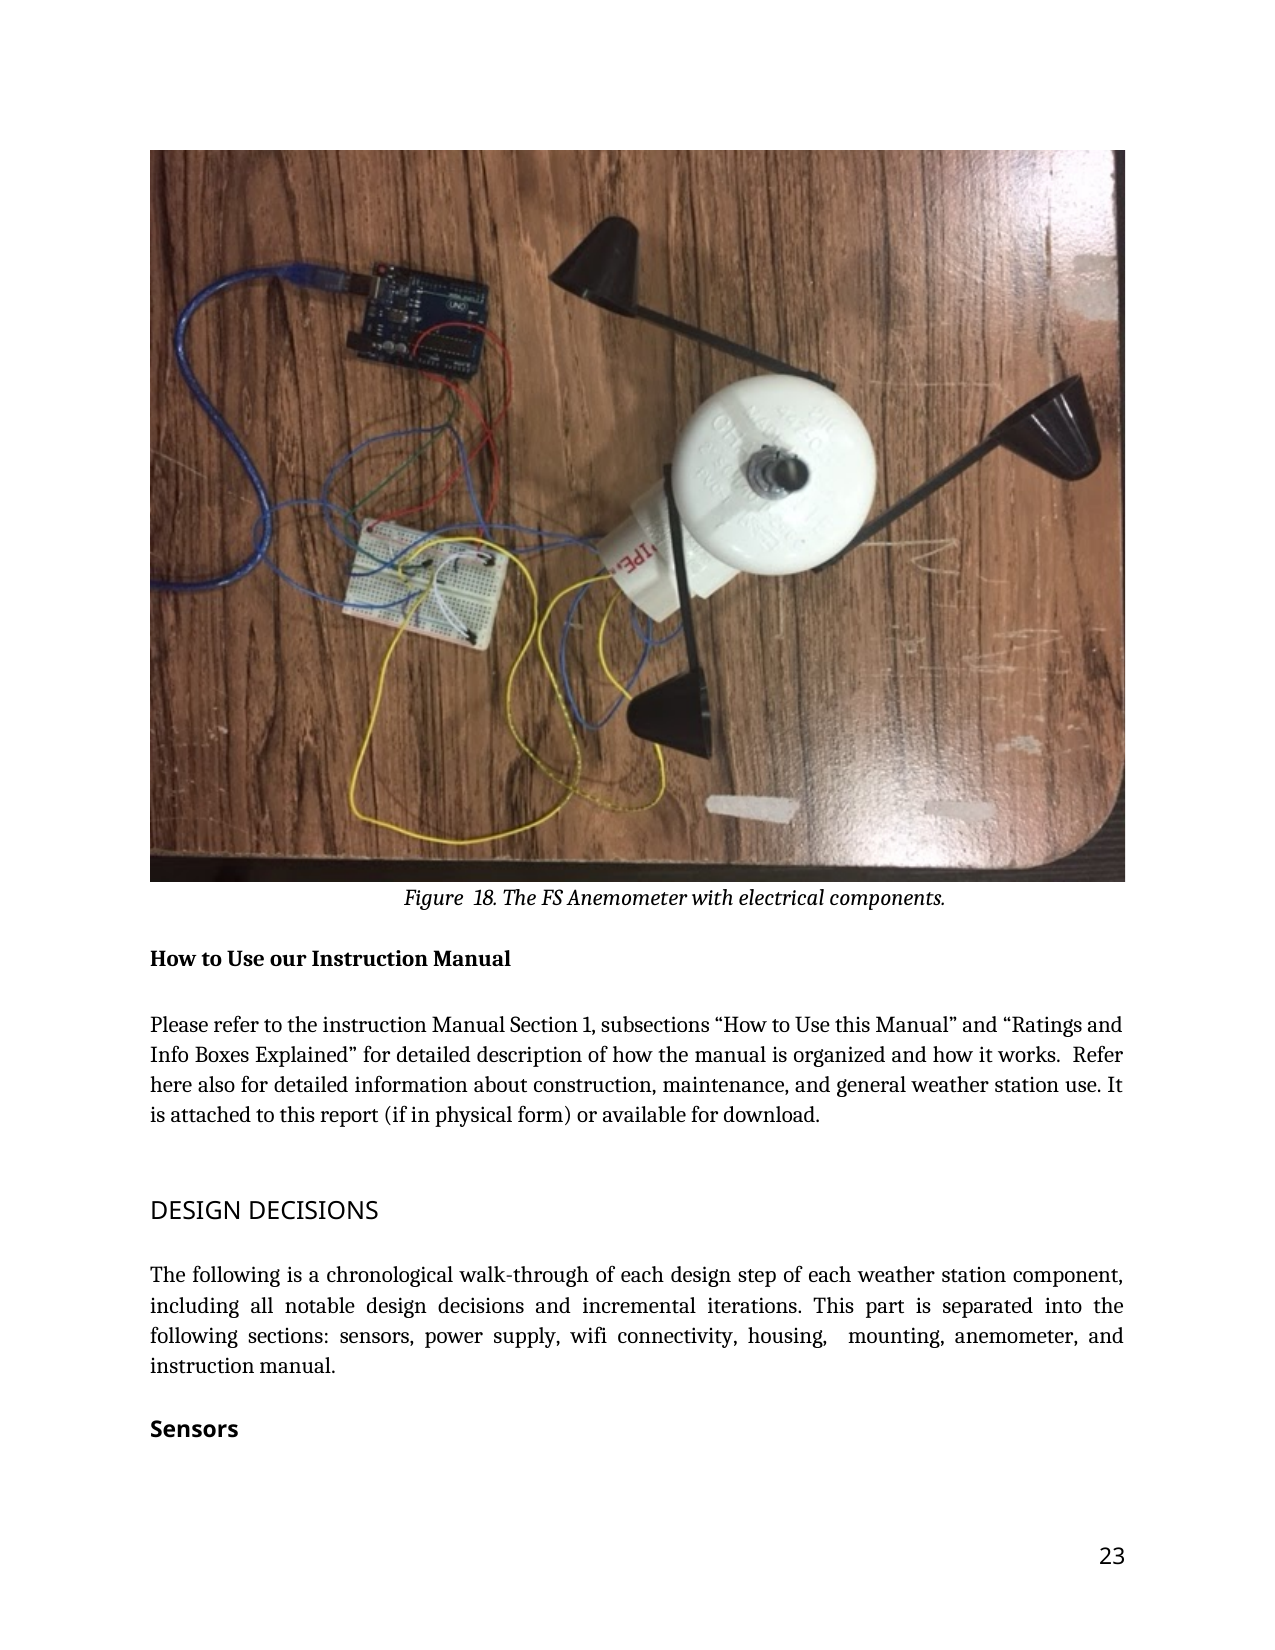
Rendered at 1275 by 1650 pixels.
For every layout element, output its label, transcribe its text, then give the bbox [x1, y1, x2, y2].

text Please refer to the instruction Manual Section 1, subsections “How to Use this Manual” and “Ratings and Info Boxes Explained” for detailed description of how the manual is organized and how it works. Refer here also for detailed information about construction, maintenance, and general weather station use. It is attached to this report (if in physical form) or available for download. [150, 1012, 1125, 1129]
text Sensors [150, 1413, 1125, 1444]
text The following is a chronological walk-through of each design step of each weather station component, including all notable design decisions and incremental iterations. This part is separated into the following sections: sensors, power supply, wifi connectivity, housing, mounting, anemometer, and instruction manual. [150, 1262, 1125, 1379]
text Figure 18. The FS Anemometer with electrical components. [225, 885, 1125, 911]
picture [150, 150, 1125, 882]
text How to Use our Instruction Manual [150, 946, 1125, 972]
text DESIGN DECISIONS [150, 1193, 1125, 1227]
